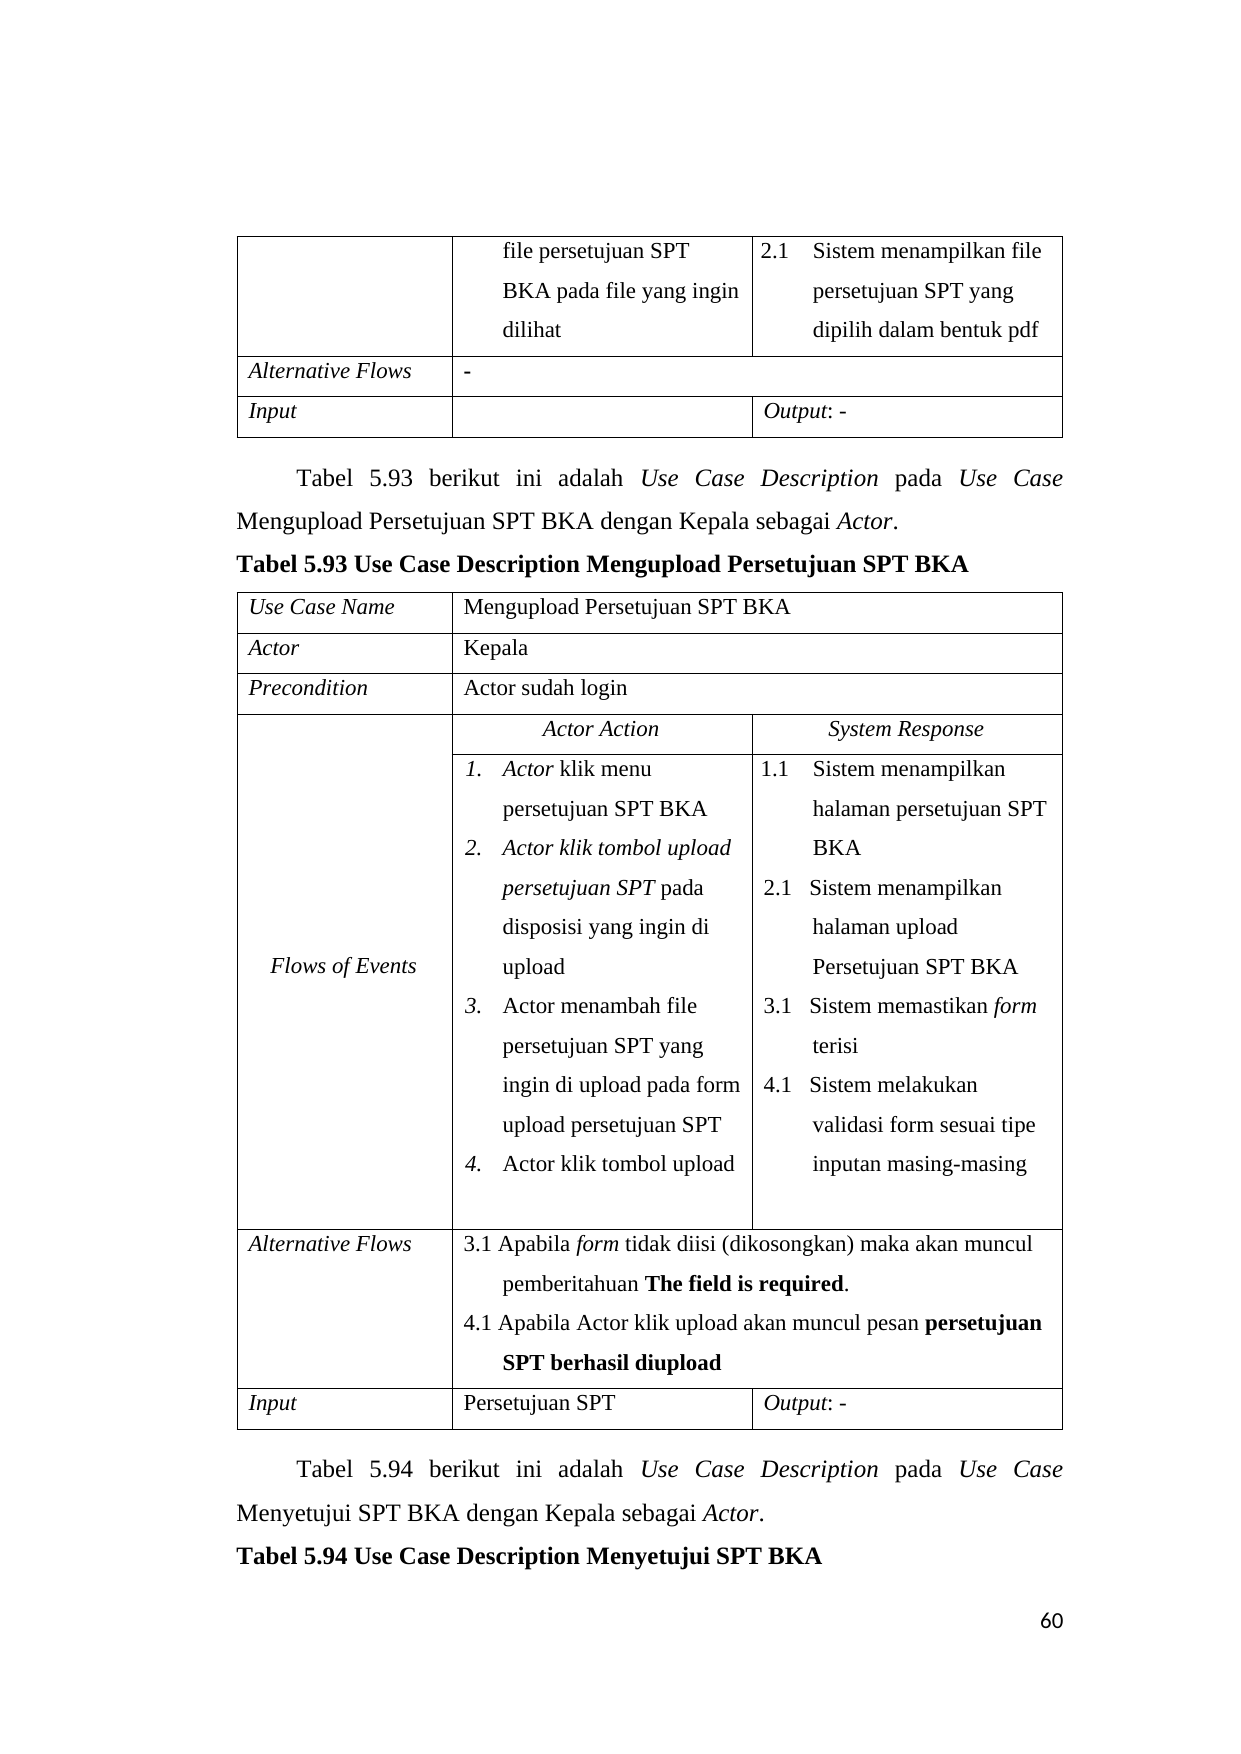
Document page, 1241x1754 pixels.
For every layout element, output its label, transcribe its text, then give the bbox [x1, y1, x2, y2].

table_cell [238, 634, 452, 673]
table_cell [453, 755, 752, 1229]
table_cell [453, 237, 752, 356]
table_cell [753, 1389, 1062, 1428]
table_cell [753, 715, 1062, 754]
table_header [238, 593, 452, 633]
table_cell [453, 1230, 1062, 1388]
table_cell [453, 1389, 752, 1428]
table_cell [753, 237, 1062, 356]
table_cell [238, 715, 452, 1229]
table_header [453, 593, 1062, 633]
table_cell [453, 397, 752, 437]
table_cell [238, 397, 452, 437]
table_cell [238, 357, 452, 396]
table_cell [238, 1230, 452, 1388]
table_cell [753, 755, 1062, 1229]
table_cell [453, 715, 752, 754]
text Tabel 5.94 Use Case Description Menyetujui SPT BKA [236, 1541, 1063, 1569]
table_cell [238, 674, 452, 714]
text Tabel 5.93 berikut ini adalah Use Case Description pada Use Case Mengupload Persetujuan SPT BKA dengan Kepala sebagai Actor. [236, 463, 1063, 535]
text Tabel 5.94 berikut ini adalah Use Case Description pada Use Case Menyetujui SPT BKA dengan Kepala sebagai Actor. [236, 1454, 1063, 1526]
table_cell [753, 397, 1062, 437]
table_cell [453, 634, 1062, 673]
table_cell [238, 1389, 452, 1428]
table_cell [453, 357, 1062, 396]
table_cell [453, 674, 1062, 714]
text Tabel 5.93 Use Case Description Mengupload Persetujuan SPT BKA [236, 549, 1063, 578]
